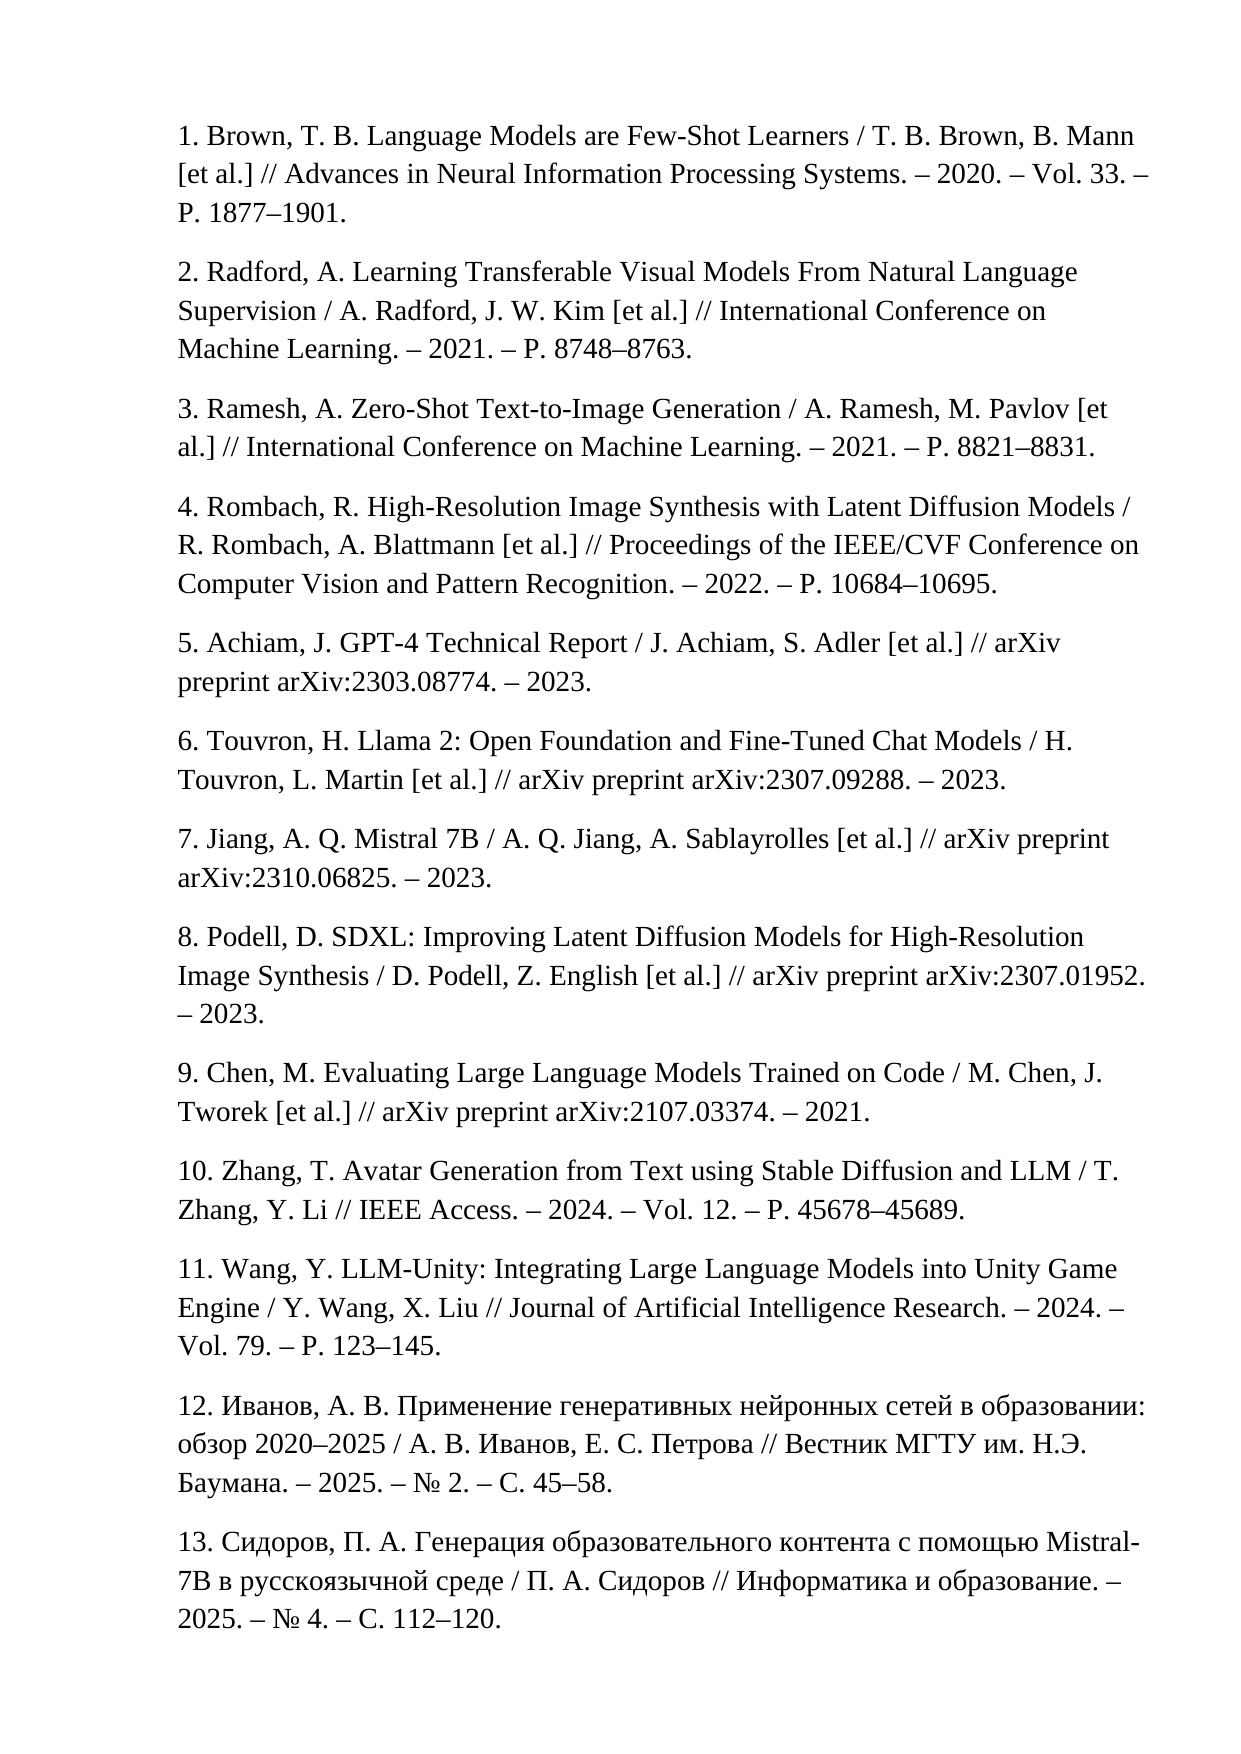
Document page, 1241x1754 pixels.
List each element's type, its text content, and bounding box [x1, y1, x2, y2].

list Chen, M. Evaluating Large Language Models Trained on Code / M. Chen, J. Tworek [et al.] // arXiv preprint arXiv:2107.03374. – 2021. [177, 1056, 1152, 1128]
list Rombach, R. High-Resolution Image Synthesis with Latent Diffusion Models / R. Rombach, A. Blattmann [et al.] // Proceedings of the IEEE/CVF Conference on Computer Vision and Pattern Recognition. – 2022. – P. 10684–10695. [177, 489, 1152, 599]
list Иванов, А. В. Применение генеративных нейронных сетей в образовании: обзор 2020–2025 / А. В. Иванов, Е. С. Петрова // Вестник МГТУ им. Н.Э. Баумана. – 2025. – № 2. – С. 45–58. [177, 1388, 1152, 1498]
list Ramesh, A. Zero-Shot Text-to-Image Generation / A. Ramesh, M. Pavlov [et al.] // International Conference on Machine Learning. – 2021. – P. 8821–8831. [177, 391, 1152, 463]
text 6. Touvron, H. Llama 2: Open Foundation and Fine-Tuned Chat Models / H. Touvron, L. Martin [et al.] // arXiv preprint arXiv:2307.09288. – 2023. [177, 723, 1152, 795]
text 7. Jiang, A. Q. Mistral 7B / A. Q. Jiang, A. Sablayrolles [et al.] // arXiv preprint arXiv:2310.06825. – 2023. [177, 821, 1152, 893]
list Wang, Y. LLM-Unity: Integrating Large Language Models into Unity Game Engine / Y. Wang, X. Liu // Journal of Artificial Intelligence Research. – 2024. – Vol. 79. – P. 123–145. [177, 1251, 1152, 1362]
list Podell, D. SDXL: Improving Latent Diffusion Models for High-Resolution Image Synthesis / D. Podell, Z. English [et al.] // arXiv preprint arXiv:2307.01952. – 2023. [177, 919, 1152, 1030]
list Сидоров, П. А. Генерация образовательного контента с помощью Mistral-7B в русскоязычной среде / П. А. Сидоров // Информатика и образование. – 2025. – № 4. – С. 112–120. [177, 1524, 1152, 1635]
list Zhang, T. Avatar Generation from Text using Stable Diffusion and LLM / T. Zhang, Y. Li // IEEE Access. – 2024. – Vol. 12. – P. 45678–45689. [177, 1153, 1152, 1226]
list Brown, T. B. Language Models are Few-Shot Learners / T. B. Brown, B. Mann [et al.] // Advances in Neural Information Processing Systems. – 2020. – Vol. 33. – P. 1877–1901. [177, 118, 1152, 229]
list Radford, A. Learning Transferable Visual Models From Natural Language Supervision / A. Radford, J. W. Kim [et al.] // International Conference on Machine Learning. – 2021. – P. 8748–8763. [177, 254, 1152, 365]
text 5. Achiam, J. GPT-4 Technical Report / J. Achiam, S. Adler [et al.] // arXiv preprint arXiv:2303.08774. – 2023. [177, 625, 1152, 697]
